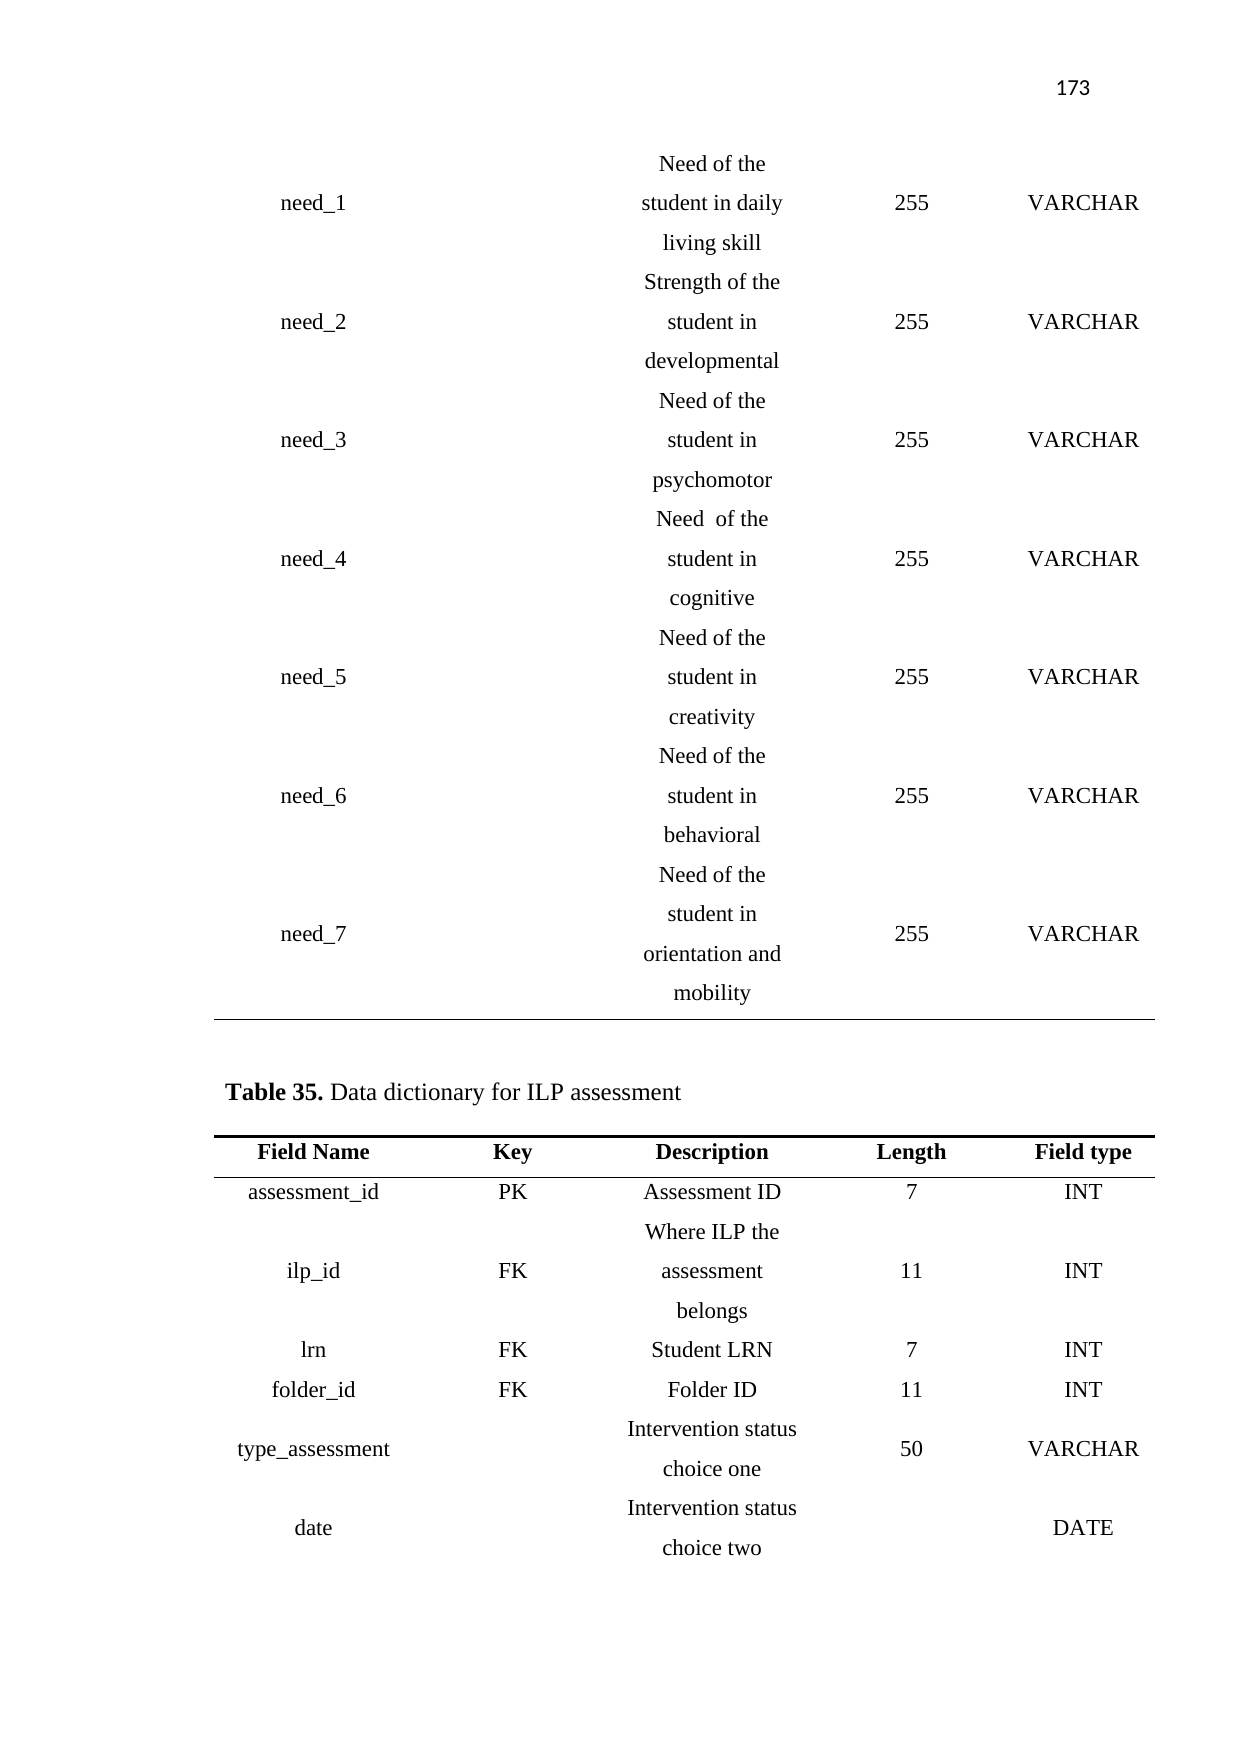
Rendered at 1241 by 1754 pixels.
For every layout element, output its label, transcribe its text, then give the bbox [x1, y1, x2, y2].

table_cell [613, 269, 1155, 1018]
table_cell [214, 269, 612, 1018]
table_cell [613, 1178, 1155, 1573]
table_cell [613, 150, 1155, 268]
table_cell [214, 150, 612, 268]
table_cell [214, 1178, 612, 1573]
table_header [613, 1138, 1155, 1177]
text Table 35. Data dictionary for ILP assessment [225, 1077, 1090, 1106]
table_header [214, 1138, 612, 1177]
